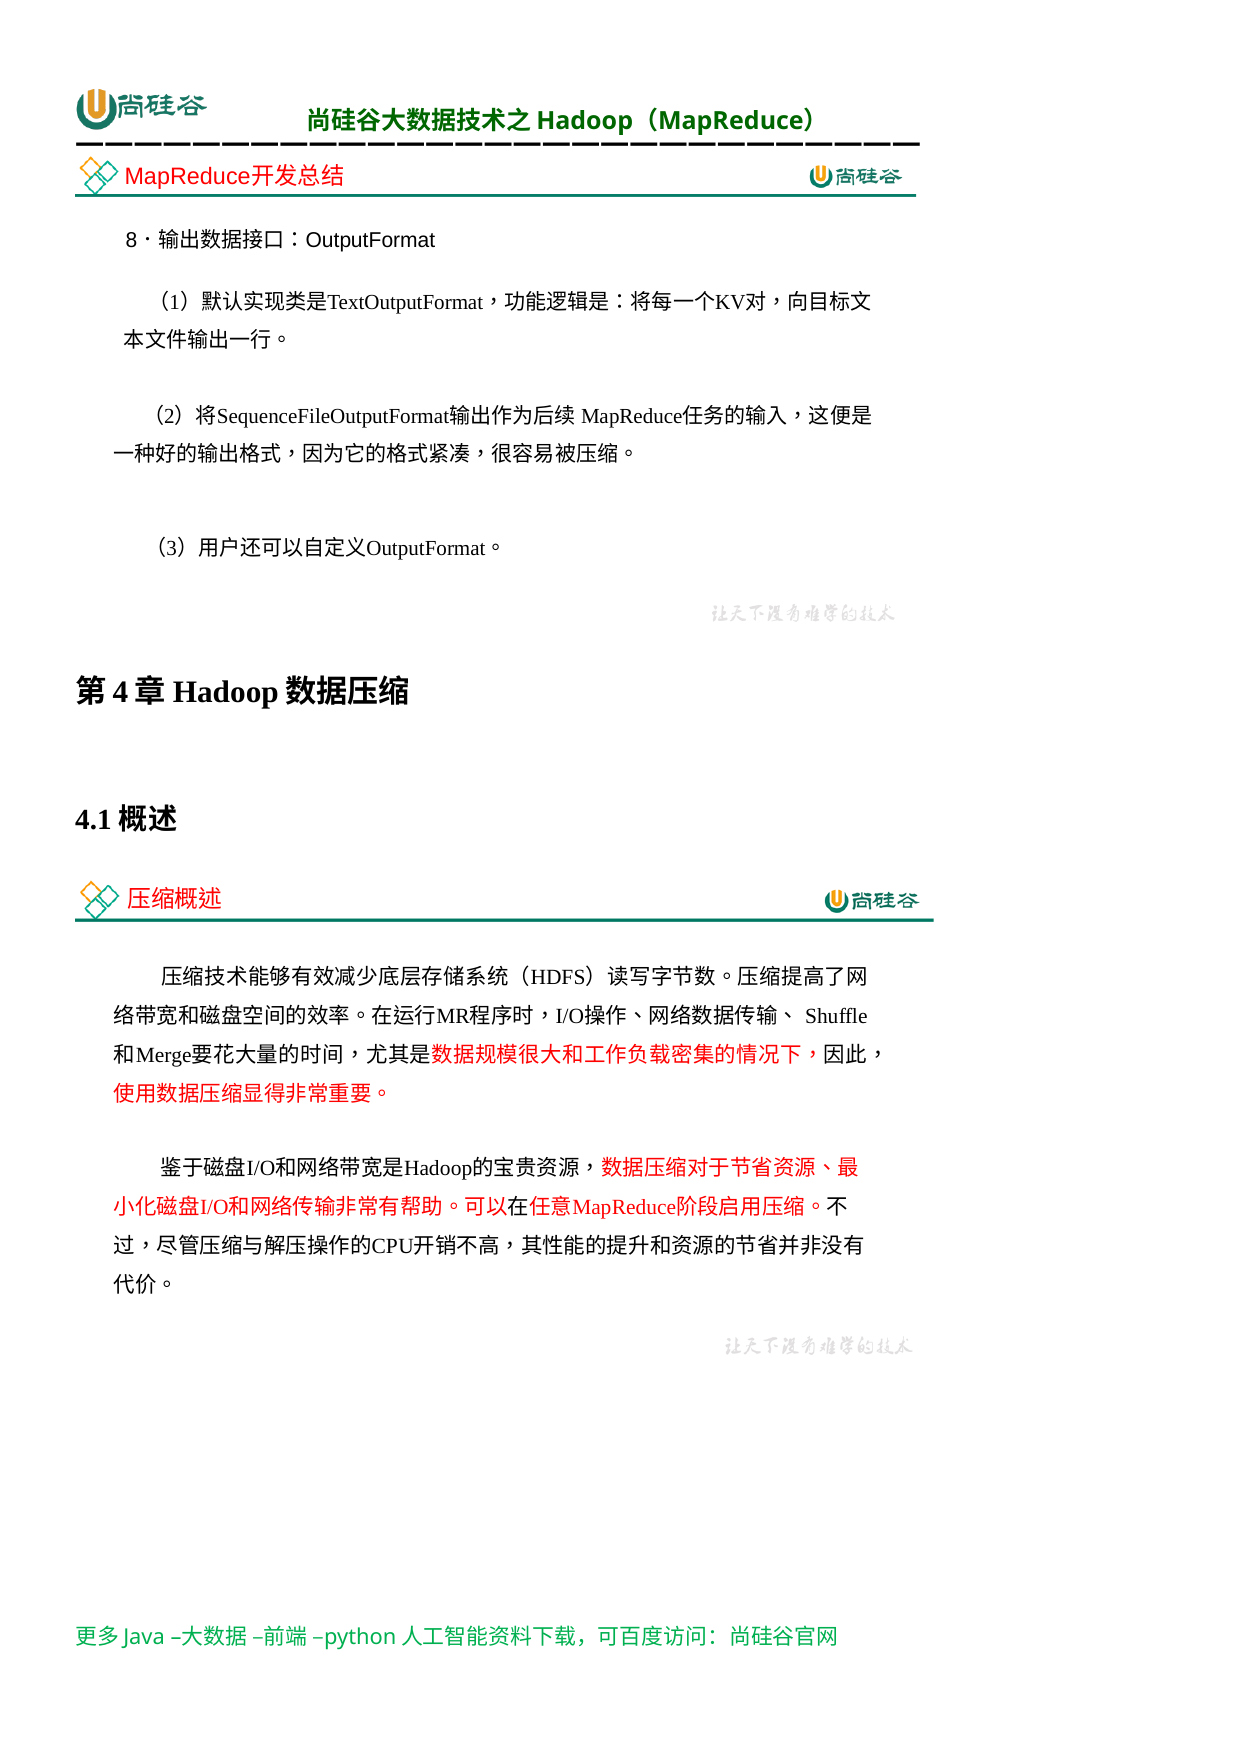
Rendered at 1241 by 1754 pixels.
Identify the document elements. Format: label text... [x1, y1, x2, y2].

picture [75, 88, 208, 130]
subtitle 4.1 概述 [75, 784, 1165, 849]
subtitle 第4章 Hadoop数据压缩 [75, 656, 1165, 721]
